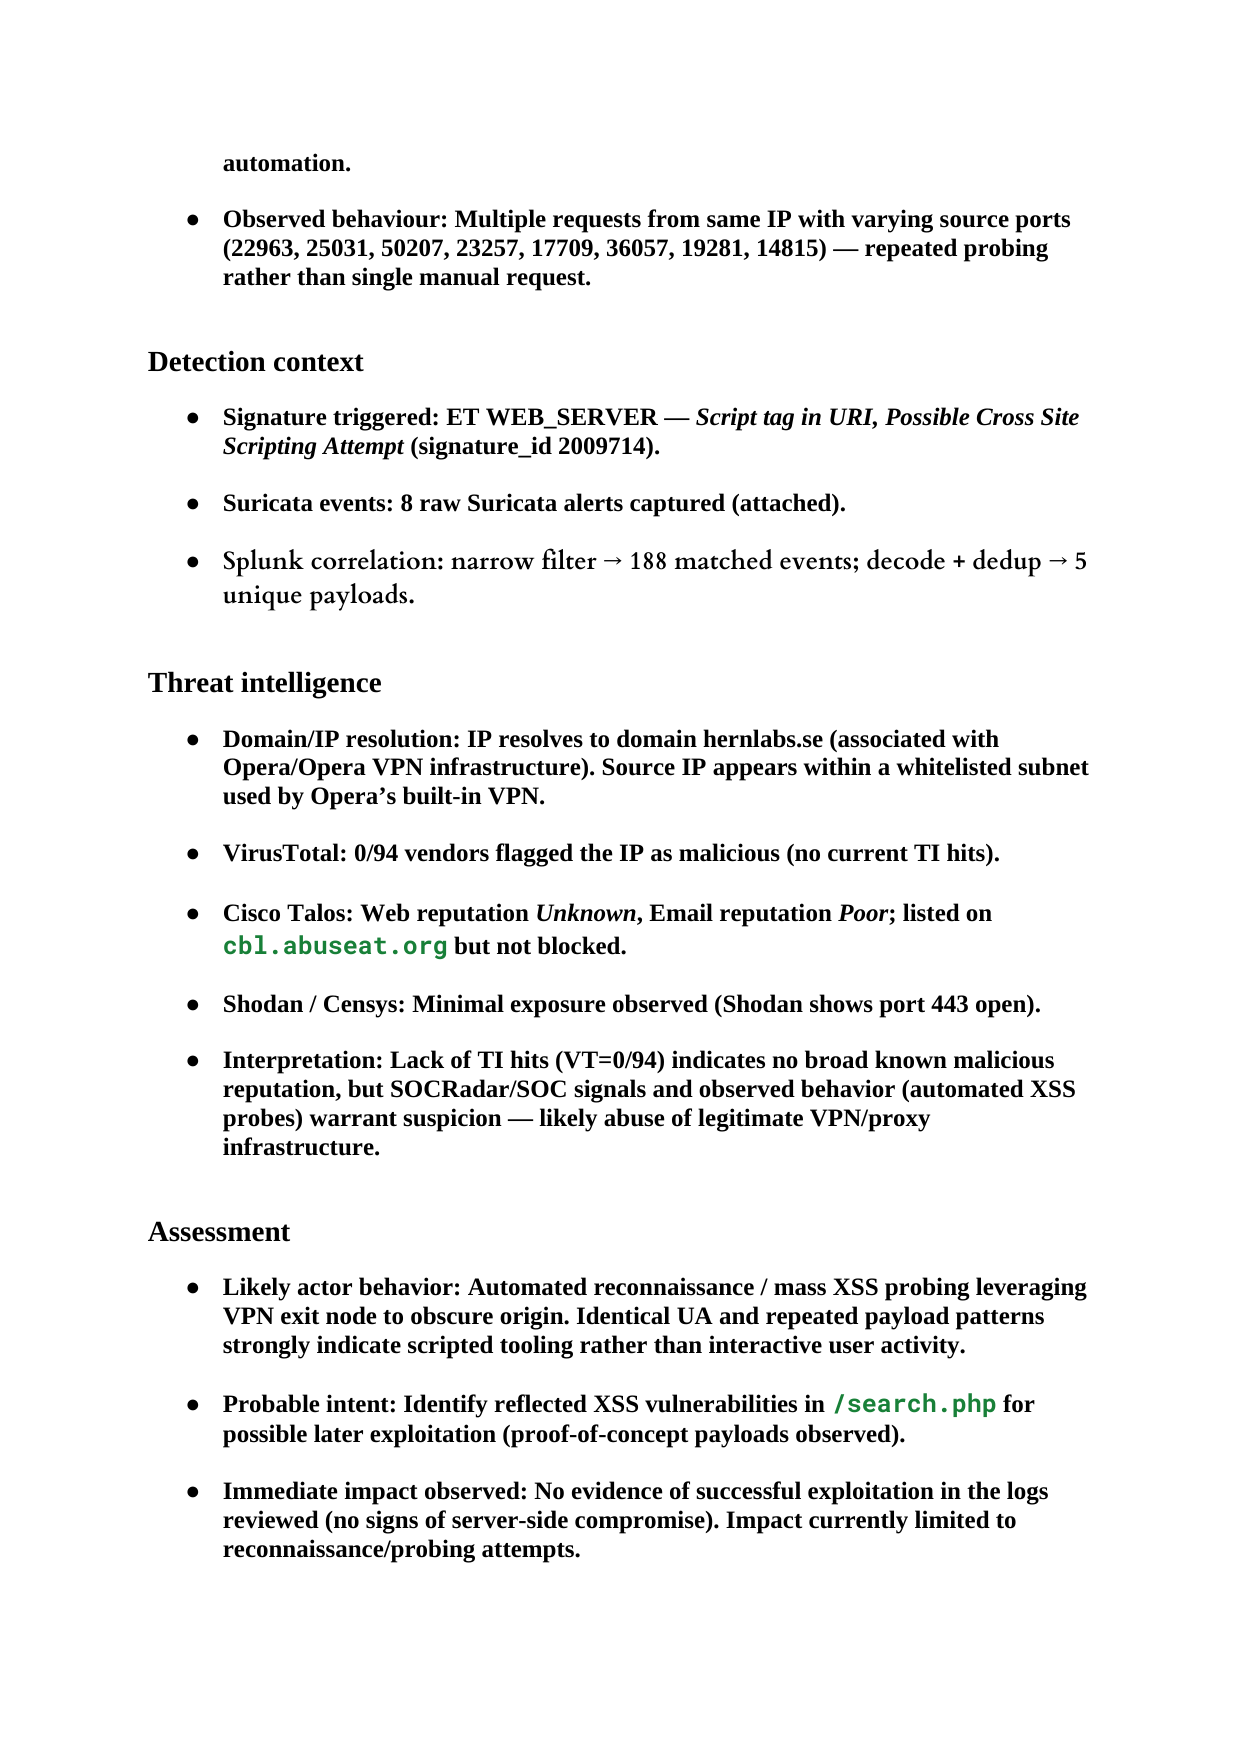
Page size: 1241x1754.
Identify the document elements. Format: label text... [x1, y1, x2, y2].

list Suricata events: 8 raw Suricata alerts captured (attached). [185, 488, 1093, 544]
list Signature triggered: ET WEB_SERVER — Script tag in URI, Possible Cross Site Scripting Attempt (signature_id 2009714). [185, 402, 1093, 488]
list Interpretation: Lack of TI hits (VT=0/94) indicates no broad known malicious reputation, but SOCRadar/SOC signals and observed behavior (automated XSS probes) warrant suspicion — likely abuse of legitimate VPN/proxy infrastructure. [185, 1046, 1093, 1189]
text Detection context [148, 344, 1093, 377]
list Observed behaviour: Multiple requests from same IP with varying source ports (22963, 25031, 50207, 23257, 17709, 36057, 19281, 14815) — repeated probing rather than single manual request. [185, 204, 1093, 319]
list Domain/IP resolution: IP resolves to domain hernlabs.se (associated with Opera/Opera VPN infrastructure). Source IP appears within a whitelisted subnet used by Opera’s built-in VPN. [185, 724, 1093, 838]
list Immediate impact observed: No evidence of successful exploitation in the logs reviewed (no signs of server-side compromise). Impact currently limited to reconnaissance/probing attempts. [185, 1476, 1093, 1591]
list Shodan / Censys: Minimal exposure observed (Shodan shows port 443 open). [185, 989, 1093, 1046]
list Cisco Talos: Web reputation Unknown, Email reputation Poor; listed on cbl.abuseat.org but not blocked. [185, 895, 1093, 989]
text Assessment [148, 1214, 1093, 1247]
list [185, 148, 1093, 204]
text Threat intelligence [148, 665, 1093, 699]
list Probable intent: Identify reflected XSS vulnerabilities in /search.php for possible later exploitation (proof-of-concept payloads observed). [185, 1386, 1093, 1476]
list Likely actor behavior: Automated reconnaissance / mass XSS probing leveraging VPN exit node to obscure origin. Identical UA and repeated payload patterns strongly indicate scripted tooling rather than interactive user activity. [185, 1272, 1093, 1386]
list VirusTotal: 0/94 vendors flagged the IP as malicious (no current TI hits). [185, 838, 1093, 895]
